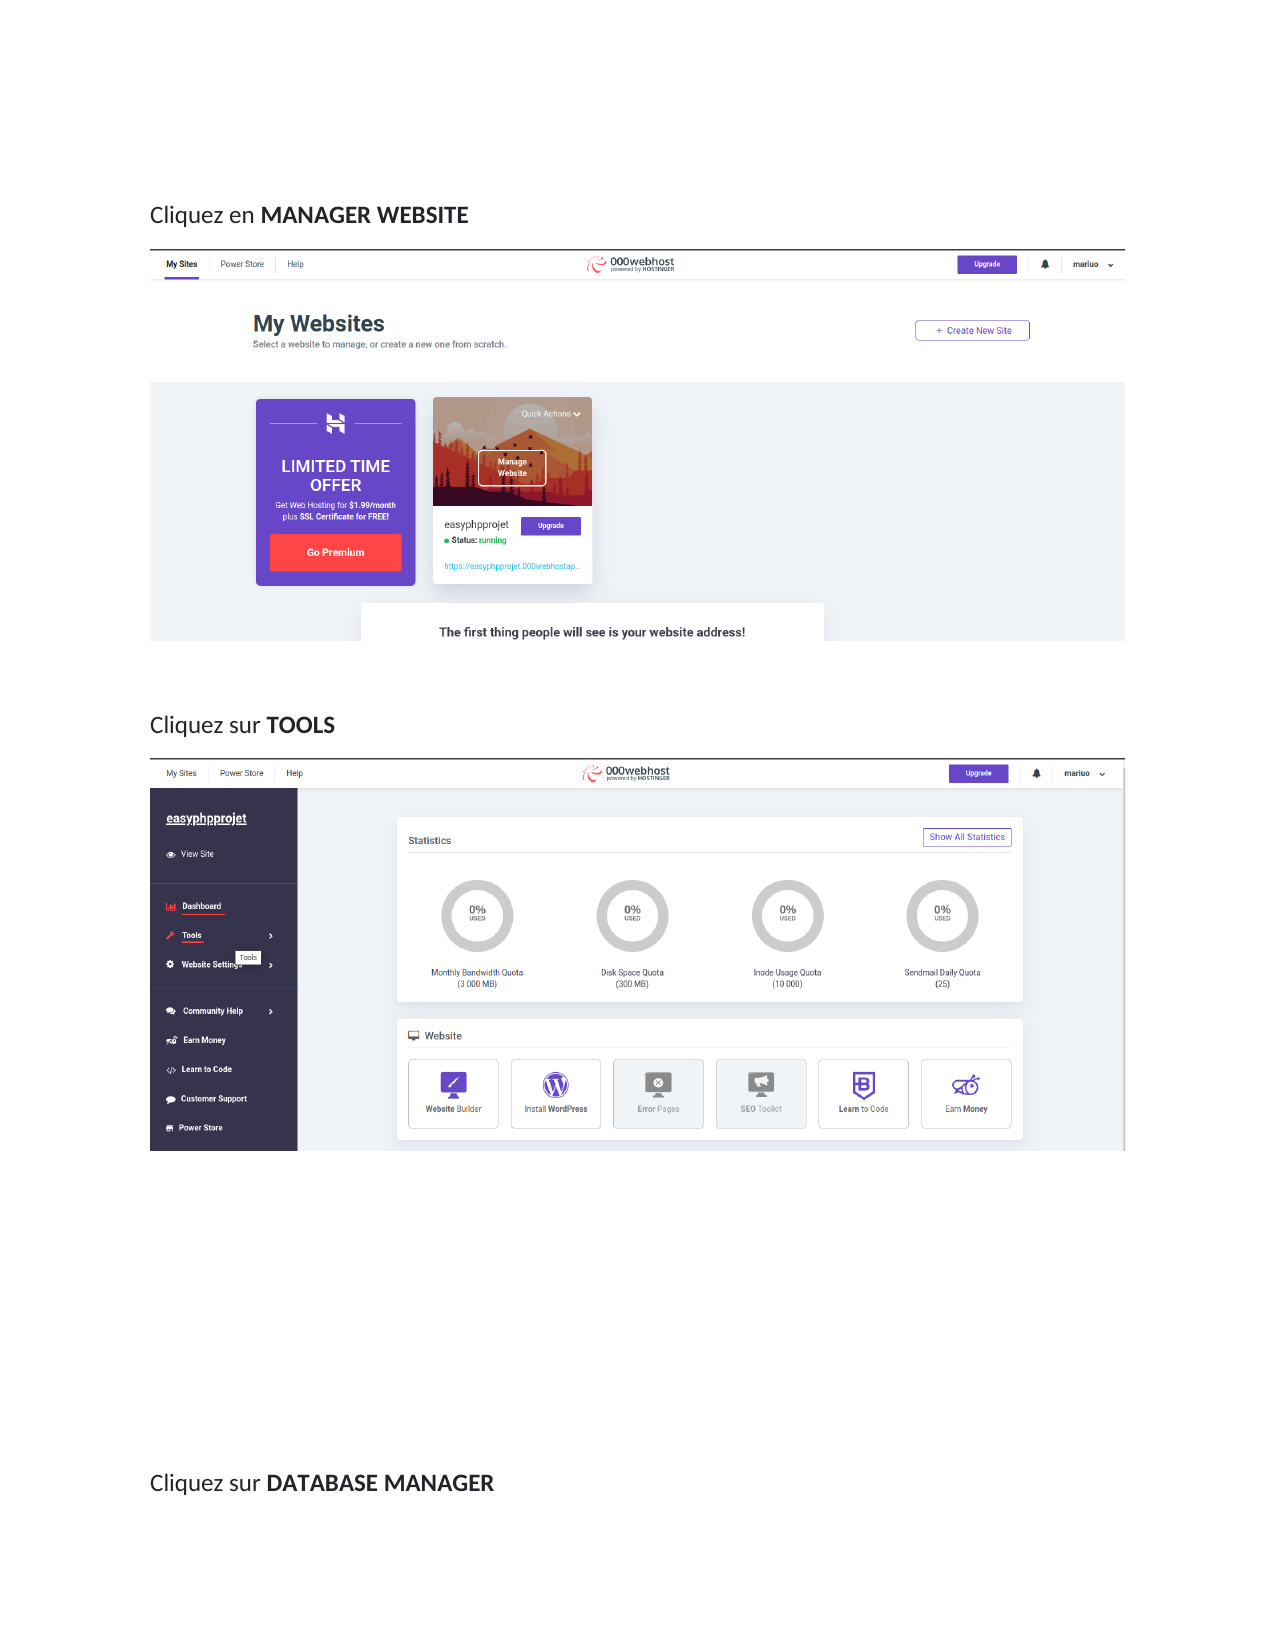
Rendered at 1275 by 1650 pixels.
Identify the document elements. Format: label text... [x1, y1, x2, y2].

picture [150, 249, 1125, 641]
picture [150, 758, 1125, 1151]
text Cliquez sur TOOLS [150, 709, 1125, 740]
text Cliquez sur DATABASE MANAGER [150, 1467, 1125, 1497]
text Cliquez en MANAGER WEBSITE [150, 199, 1125, 230]
